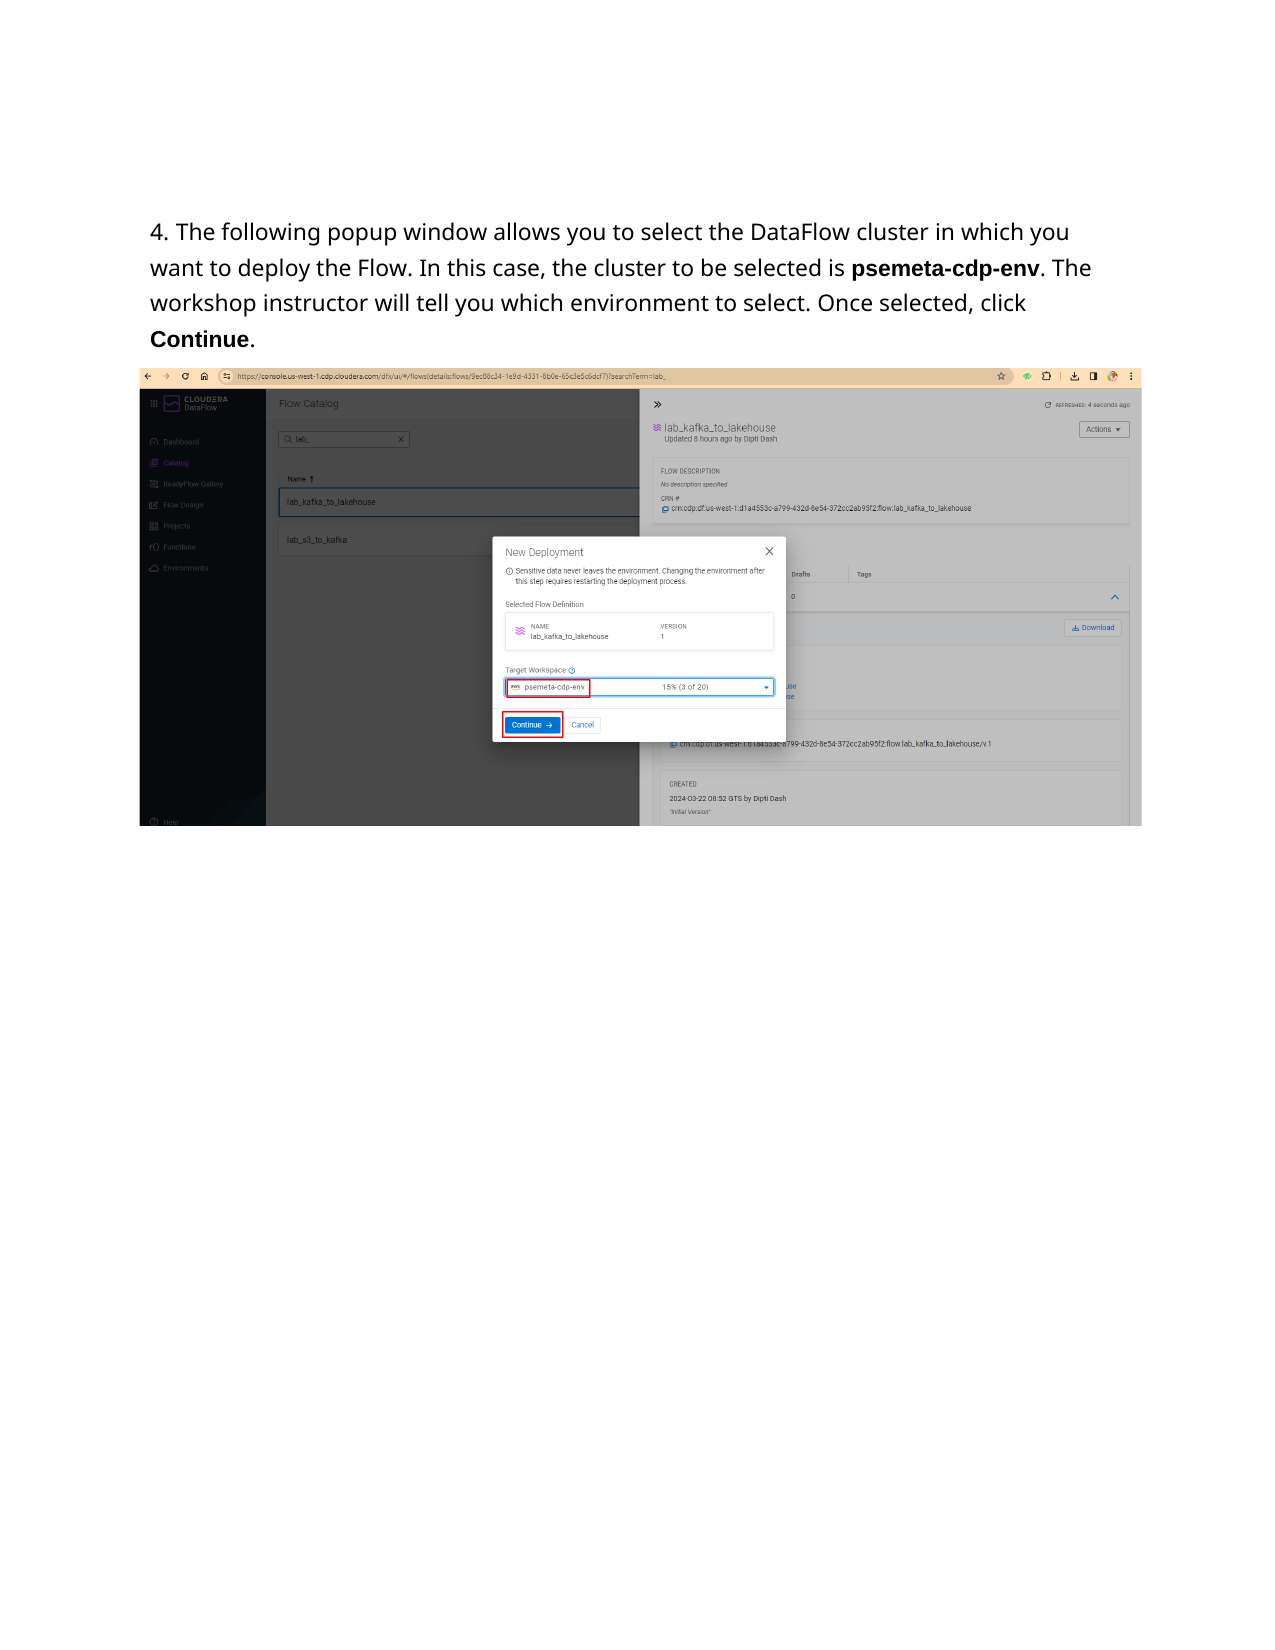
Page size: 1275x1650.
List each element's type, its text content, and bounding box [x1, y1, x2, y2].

picture [139, 368, 1142, 826]
list The following popup window allows you to select the DataFlow cluster in which you want to deploy the Flow. In this case, the cluster to be selected is psemeta-cdp-env. The workshop instructor will tell you which environment to select. Once selected, click Continue. [150, 216, 1096, 354]
